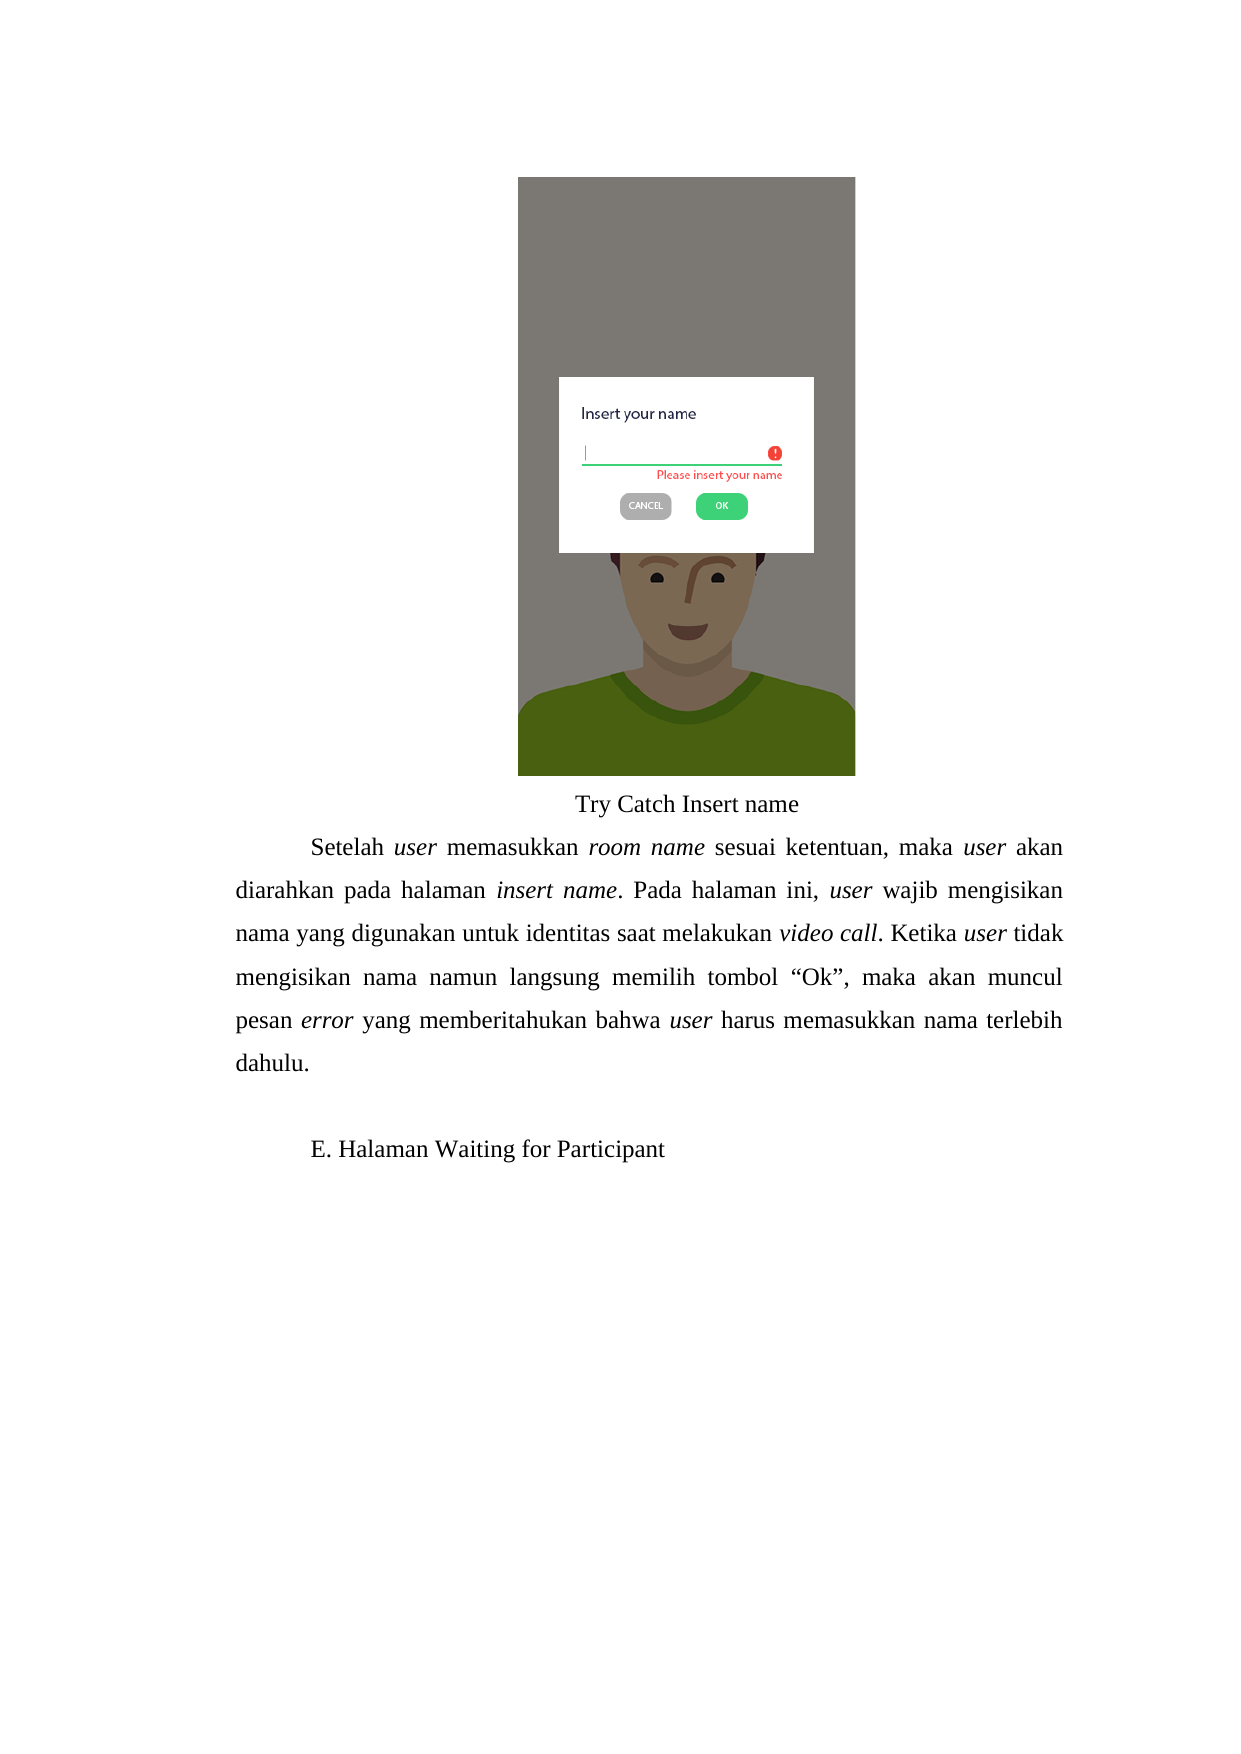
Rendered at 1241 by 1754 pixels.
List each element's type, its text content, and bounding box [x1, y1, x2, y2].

text E. Halaman Waiting for Participant [235, 1134, 1063, 1163]
picture [518, 177, 856, 776]
text Try Catch Insert name [235, 789, 1063, 818]
text Setelah user memasukkan room name sesuai ketentuan, maka user akan diarahkan pada halaman insert name. Pada halaman ini, user wajib mengisikan nama yang digunakan untuk identitas saat melakukan video call. Ketika user tidak mengisikan nama namun langsung memilih tombol “Ok”, maka akan muncul pesan error yang memberitahukan bahwa user harus memasukkan nama terlebih dahulu. [235, 832, 1063, 1077]
